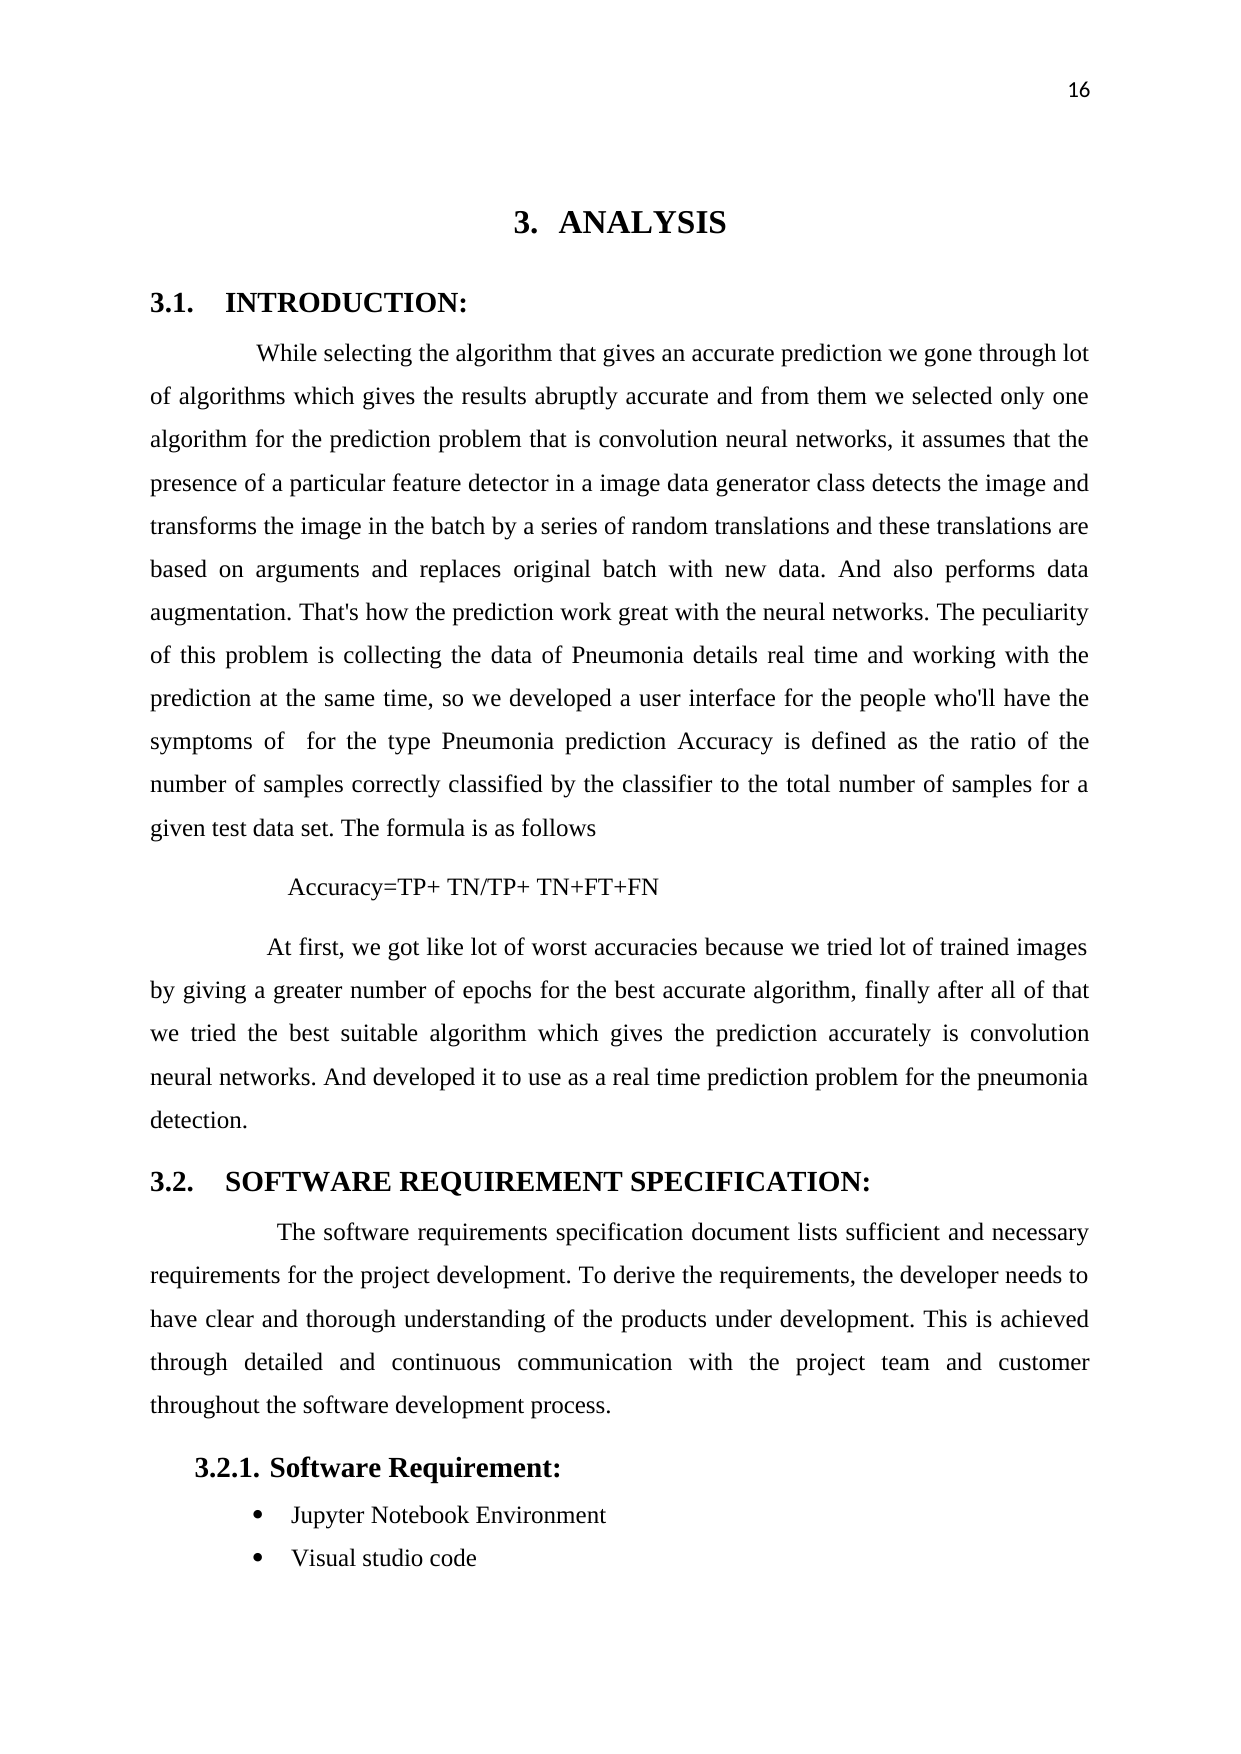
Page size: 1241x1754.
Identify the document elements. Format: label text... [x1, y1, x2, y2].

list Software Requirement: [194, 1450, 1090, 1483]
text The software requirements specification document lists sufficient and necessary requirements for the project development. To derive the requirements, the developer needs to have clear and thorough understanding of the products under development. This is achieved through detailed and continuous communication with the project team and customer throughout the software development process. [150, 1217, 1090, 1419]
text Accuracy=TP+ TN/TP+ TN+FT+FN [150, 872, 1090, 901]
text While selecting the algorithm that gives an accurate prediction we gone through lot of algorithms which gives the results abruptly accurate and from them we selected only one algorithm for the prediction problem that is convolution neural networks, it assumes that the presence of a particular feature detector in a image data generator class detects the image and transforms the image in the batch by a series of random translations and these translations are based on arguments and replaces original batch with new data. And also performs data augmentation. That's how the prediction work great with the neural networks. The peculiarity of this problem is collecting the data of Pneumonia details real time and working with the prediction at the same time, so we developed a user interface for the people who'll have the symptoms of for the type Pneumonia prediction Accuracy is defined as the ratio of the number of samples correctly classified by the classifier to the total number of samples for a given test data set. The formula is as follows [150, 338, 1090, 841]
list ANALYSIS [150, 203, 1090, 241]
list SOFTWARE REQUIREMENT SPECIFICATION: [150, 1164, 1090, 1198]
text At first, we got like lot of worst accuracies because we tried lot of trained images by giving a greater number of epochs for the best accurate algorithm, finally after all of that we tried the best suitable algorithm which gives the prediction accurately is convolution neural networks. And developed it to use as a real time prediction problem for the pneumonia detection. [150, 932, 1090, 1133]
list INTRODUCTION: [150, 286, 1090, 319]
list Jupyter Notebook Environment [253, 1500, 1090, 1529]
list Visual studio code [253, 1543, 1090, 1572]
